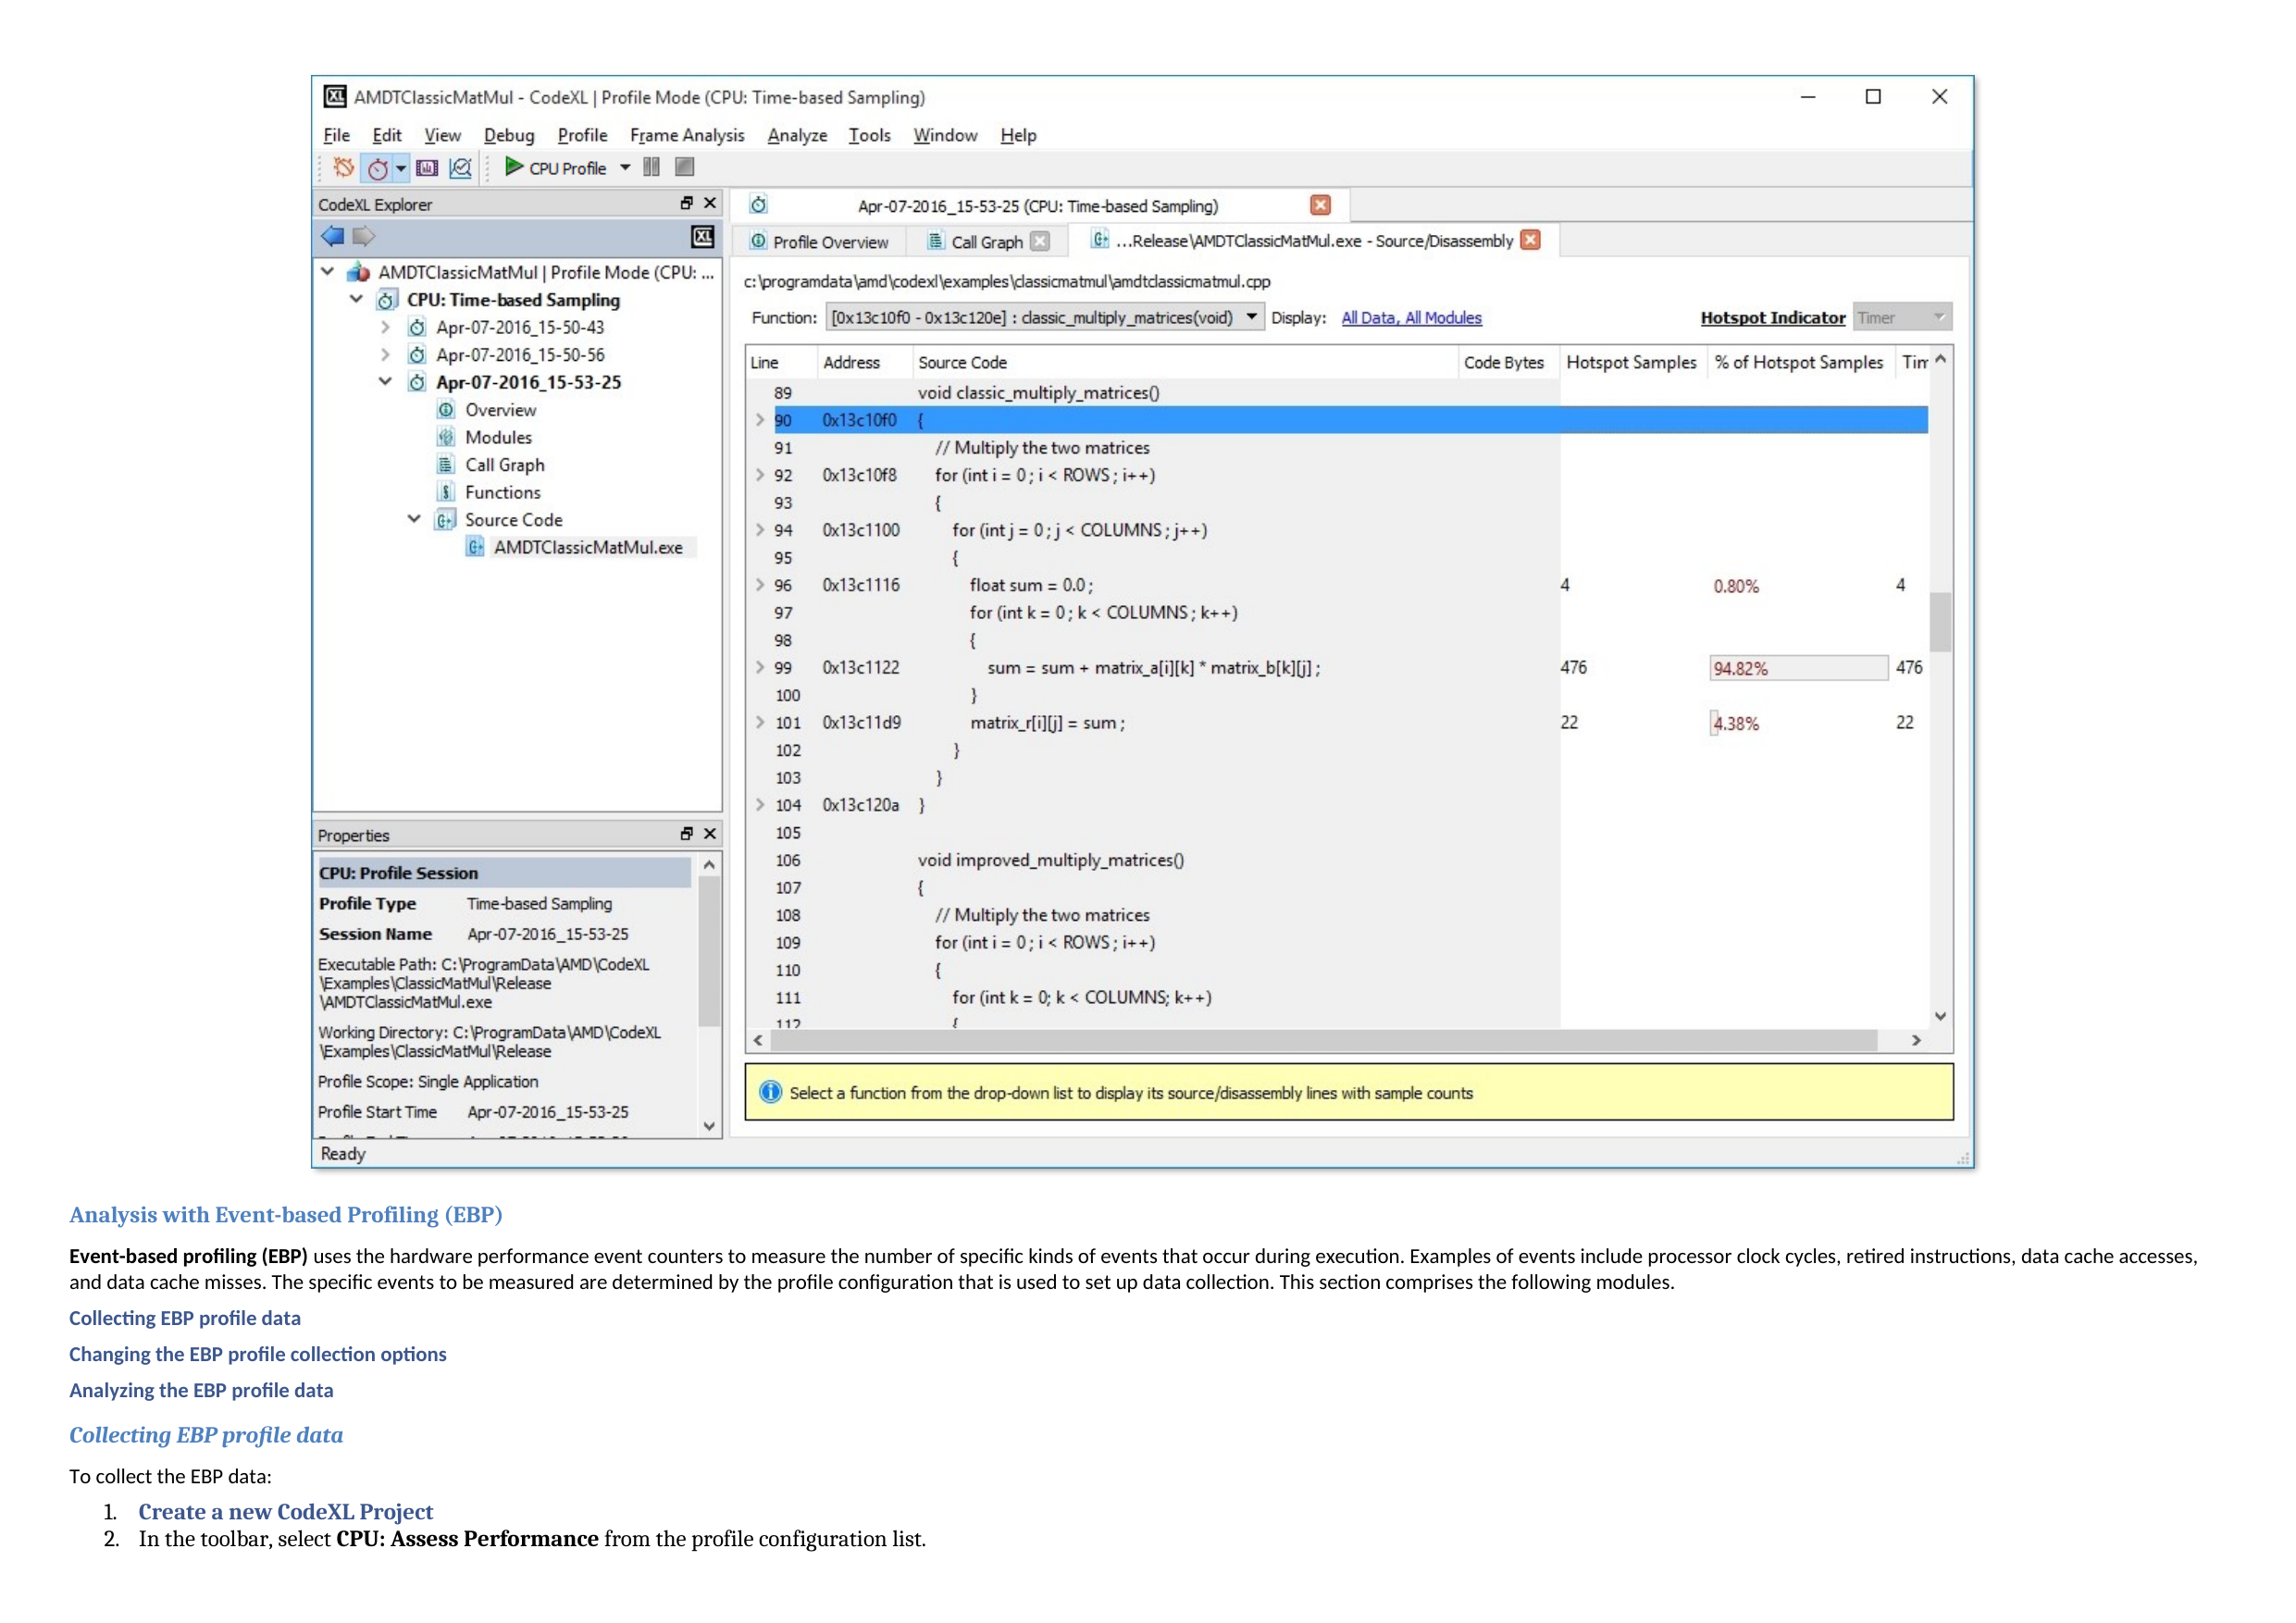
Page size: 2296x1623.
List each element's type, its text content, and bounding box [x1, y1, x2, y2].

text Event-based profiling (EBP) uses the hardware performance event counters to measure the number of specific kinds of events that occur during execution. Examples of events include processor clock cycles, retired instructions, data cache accesses, and data cache misses. The specific events to be measured are determined by the profile configuration that is used to set up data collection. This section comprises the following modules. [69, 1243, 2226, 1295]
text Changing the EBP profile collection options [69, 1341, 2226, 1367]
picture [311, 75, 1975, 1169]
subtitle Analysis with Event-based Profiling (EBP) [69, 1202, 2226, 1229]
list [104, 1525, 2226, 1552]
text To collect the EBP data: [69, 1463, 2226, 1489]
subtitle Collecting EBP profile data [69, 1422, 2226, 1449]
text Collecting EBP profile data [69, 1305, 2226, 1331]
list Create a new CodeXL Project [104, 1499, 2226, 1525]
text Analyzing the EBP profile data [69, 1377, 2226, 1403]
